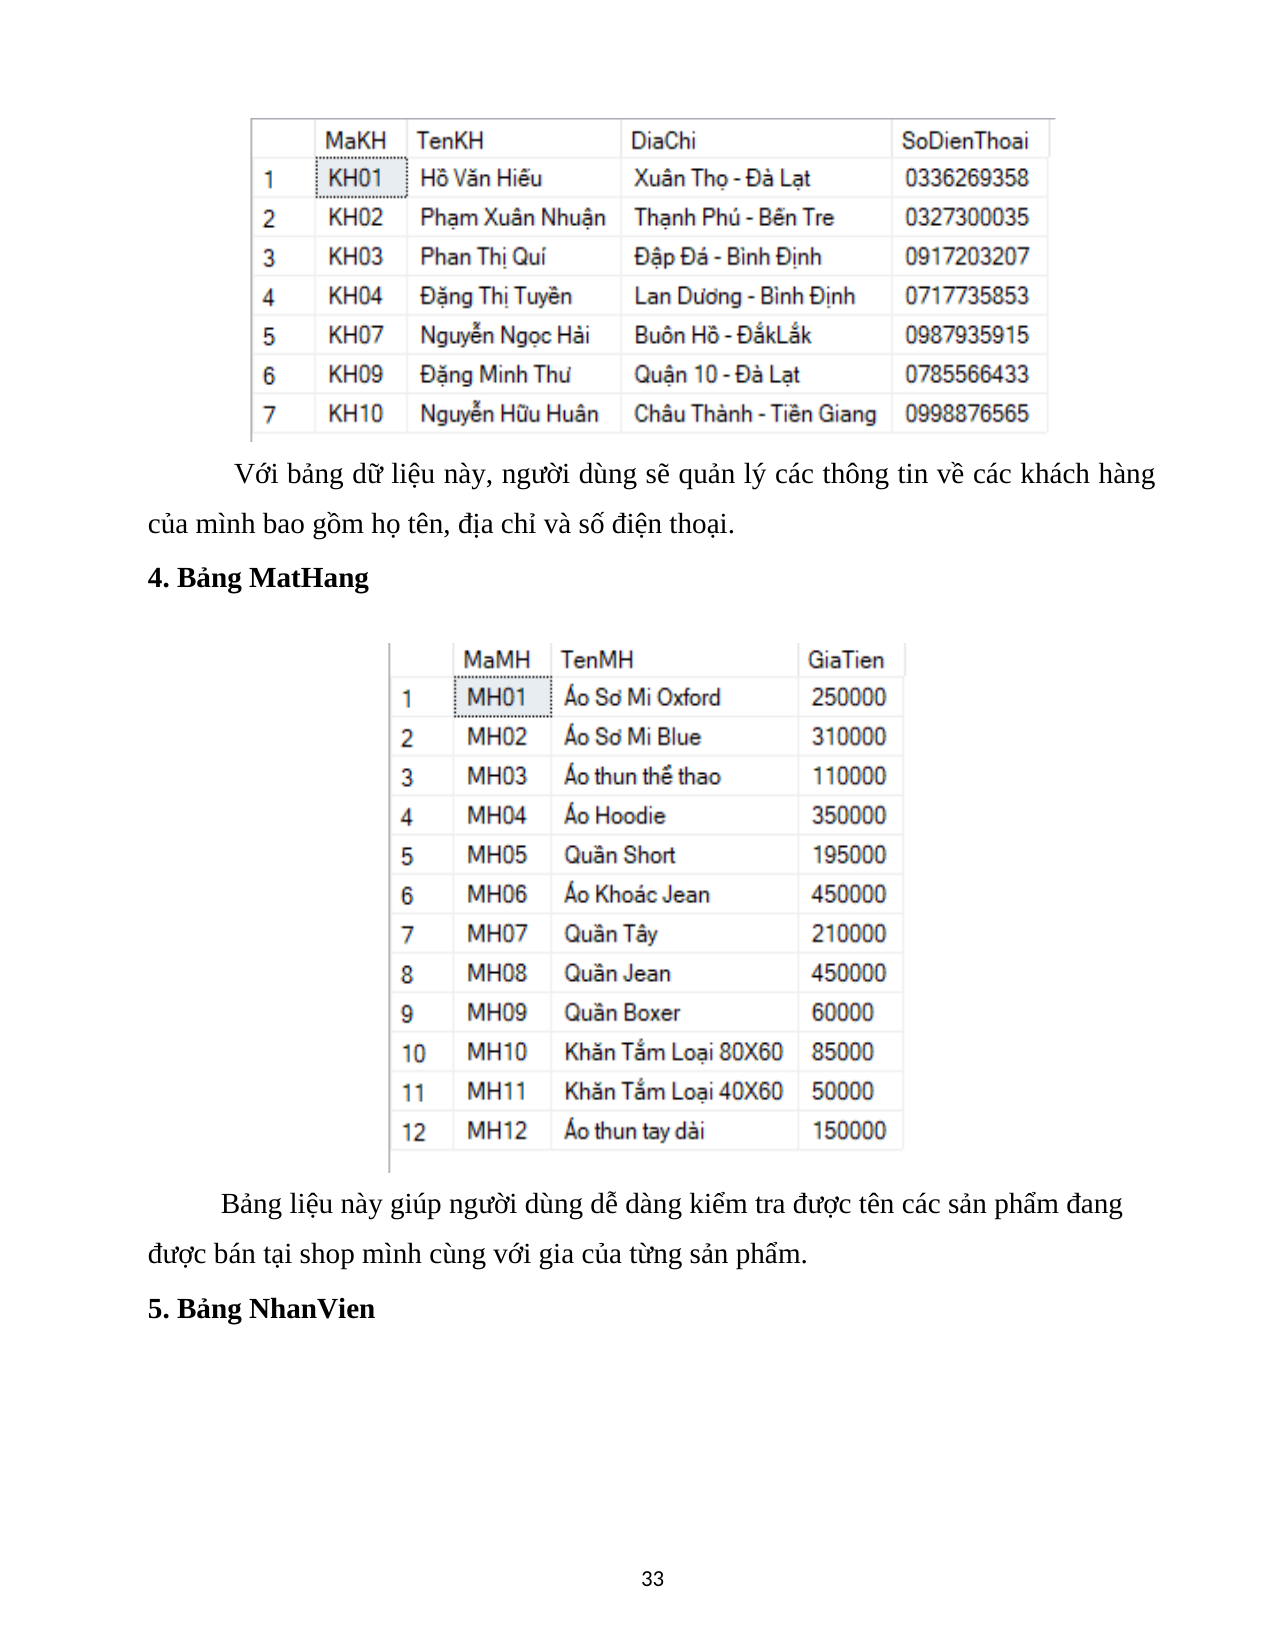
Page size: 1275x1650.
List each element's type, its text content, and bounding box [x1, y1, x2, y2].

picture [387, 643, 917, 1173]
subtitle 5. Bảng NhanVien [148, 1291, 1157, 1325]
subtitle 4. Bảng MatHang [148, 561, 1157, 594]
text Bảng liệu này giúp người dùng dễ dàng kiểm tra được tên các sản phẩm đang được bán tại shop mình cùng với gia của từng sản phẩm. [148, 1186, 1157, 1270]
text Với bảng dữ liệu này, người dùng sẽ quản lý các thông tin về các khách hàng của mình bao gồm họ tên, địa chỉ và số điện thoại. [148, 456, 1157, 540]
picture [249, 118, 1056, 442]
